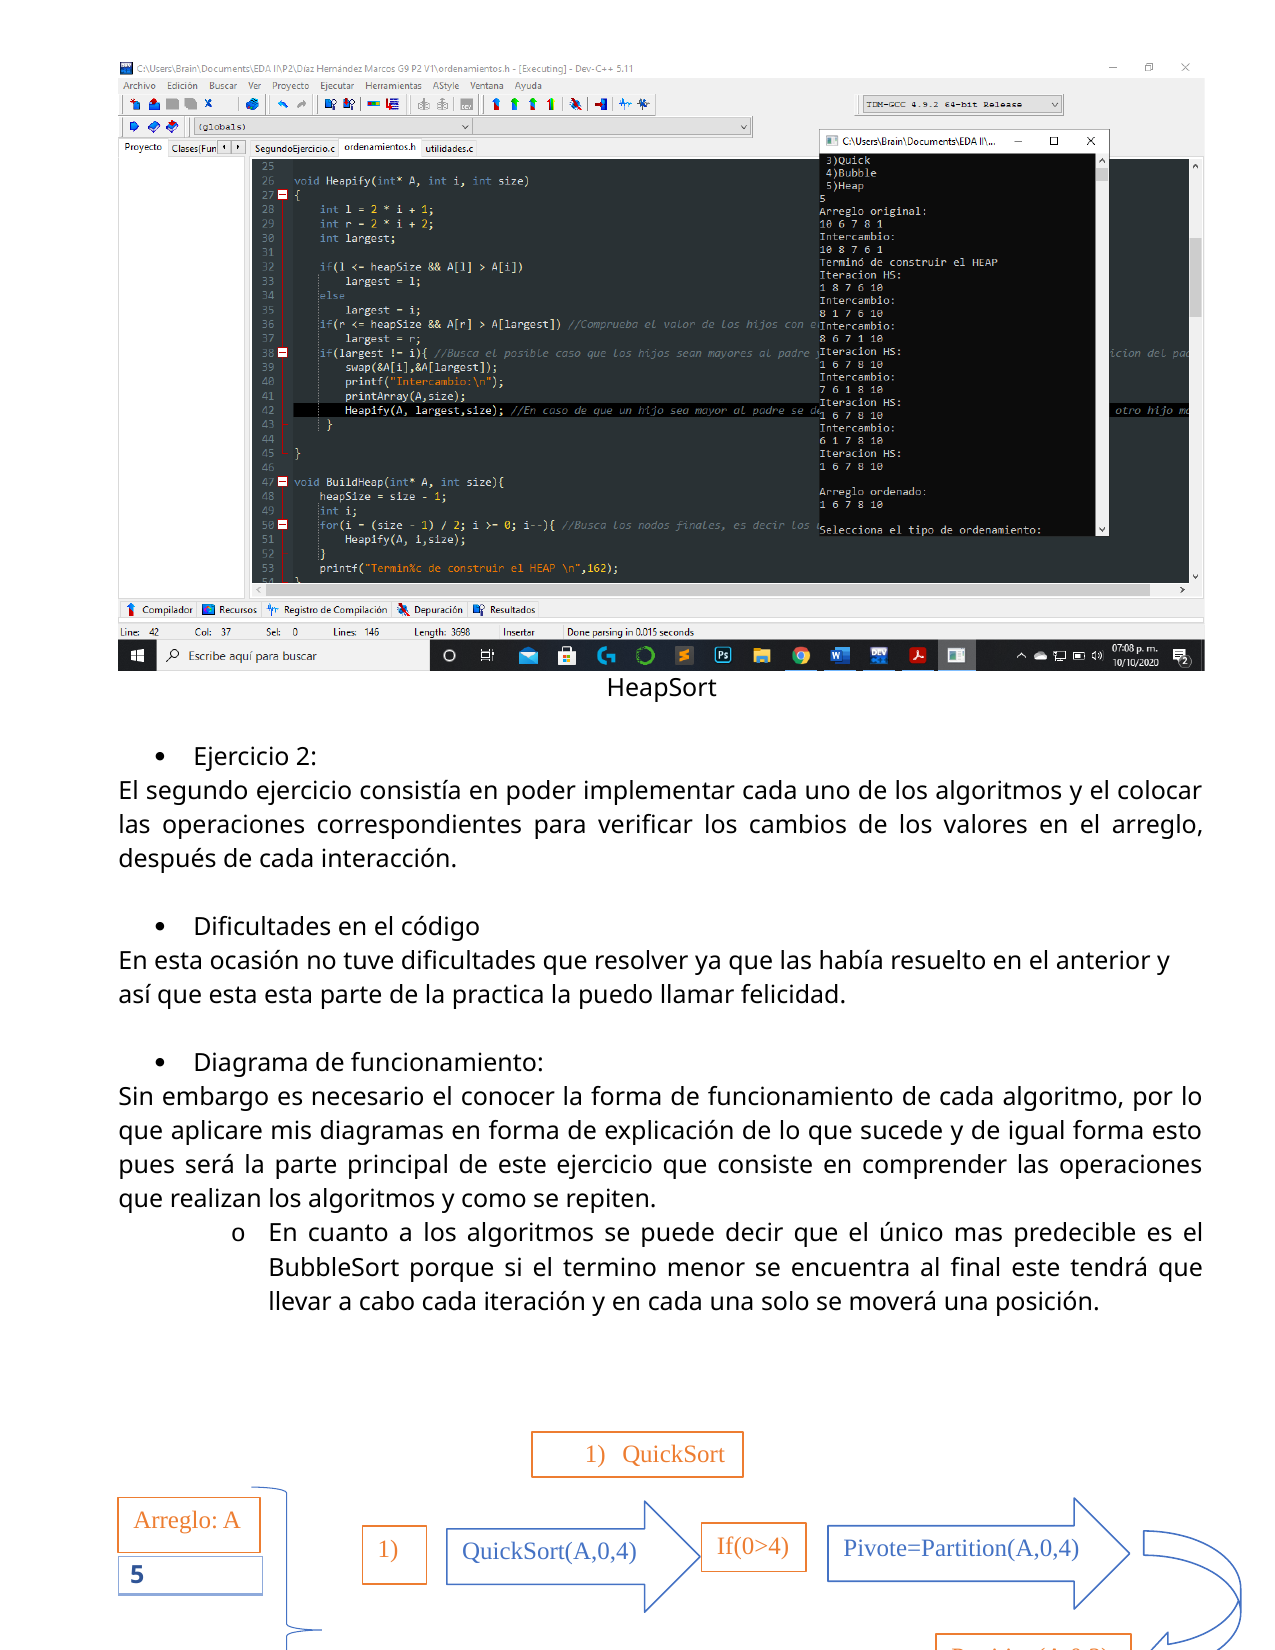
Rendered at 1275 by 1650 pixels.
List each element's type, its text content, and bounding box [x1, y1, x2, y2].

text HeapSort [118, 671, 1205, 704]
table_header 5 [119, 1557, 262, 1592]
list Dificultades en el código [156, 908, 1205, 943]
list Diagrama de funcionamiento: [156, 1045, 1205, 1079]
list En cuanto a los algoritmos se puede decir que el único mas predecible es el BubbleSort porque si el termino menor se encuentra al final este tendrá que llevar a cabo cada iteración y en cada una solo se moverá una posición. [231, 1215, 1205, 1317]
text En esta ocasión no tuve dificultades que resolver ya que las había resuelto en el anterior y así que esta esta parte de la practica la puedo llamar felicidad. [118, 943, 1205, 1011]
text El segundo ejercicio consistía en poder implementar cada uno de los algoritmos y el colocar las operaciones correspondientes para verificar los cambios de los valores en el arreglo, después de cada interacción. [118, 772, 1205, 874]
picture [118, 59, 1205, 671]
text Sin embargo es necesario el conocer la forma de funcionamiento de cada algoritmo, por lo que aplicare mis diagramas en forma de explicación de lo que sucede y de igual forma esto pues será la parte principal de este ejercicio que consiste en comprender las operaciones que realizan los algoritmos y como se repiten. [118, 1079, 1205, 1215]
list Ejercicio 2: [156, 738, 1205, 772]
